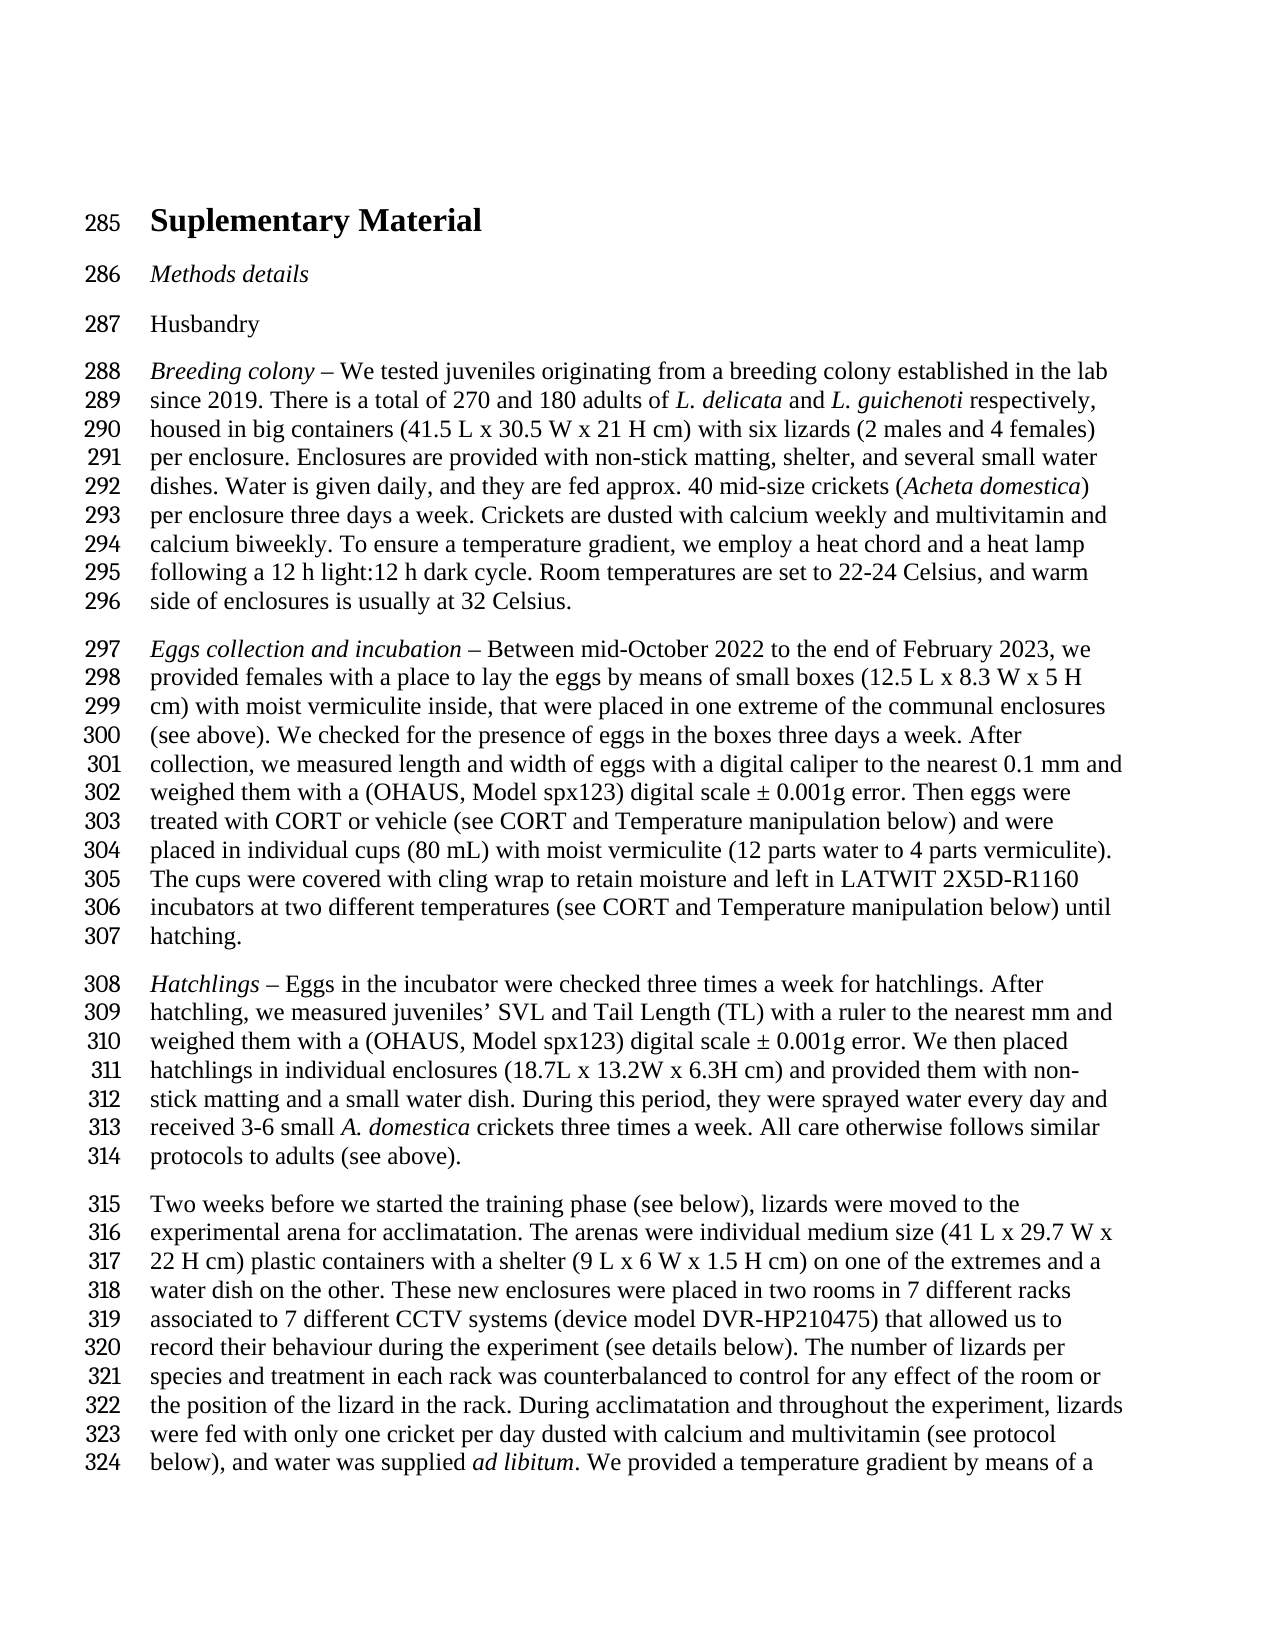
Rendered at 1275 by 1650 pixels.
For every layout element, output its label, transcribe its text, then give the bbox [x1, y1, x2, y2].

subtitle Methods details [150, 259, 1125, 288]
text Breeding colony – We tested juveniles originating from a breeding colony established in the lab since 2019. There is a total of 270 and 180 adults of L. delicata and L. guichenoti respectively, housed in big containers (41.5 L x 30.5 W x 21 H cm) with six lizards (2 males and 4 females) per enclosure. Enclosures are provided with non-stick matting, shelter, and several small water dishes. Water is given daily, and they are fed approx. 40 mid-size crickets (Acheta domestica) per enclosure three days a week. Crickets are dusted with calcium weekly and multivitamin and calcium biweekly. To ensure a temperature gradient, we employ a heat chord and a heat lamp following a 12 h light:12 h dark cycle. Room temperatures are set to 22-24 Celsius, and warm side of enclosures is usually at 32 Celsius. [150, 356, 1125, 615]
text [150, 1189, 1125, 1476]
text Hatchlings – Eggs in the incubator were checked three times a week for hatchlings. After hatchling, we measured juveniles’ SVL and Tail Length (TL) with a ruler to the nearest mm and weighed them with a (OHAUS, Model spx123) digital scale ± 0.001g error. We then placed hatchlings in individual enclosures (18.7L x 13.2W x 6.3H cm) and provided them with non-stick matting and a small water dish. During this period, they were sprayed water every day and received 3-6 small A. domestica crickets three times a week. All care otherwise follows similar protocols to adults (see above). [150, 969, 1125, 1170]
text Eggs collection and incubation – Between mid-October 2022 to the end of February 2023, we provided females with a place to lay the eggs by means of small boxes (12.5 L x 8.3 W x 5 H cm) with moist vermiculite inside, that were placed in one extreme of the communal enclosures (see above). We checked for the presence of eggs in the boxes three days a week. After collection, we measured length and width of eggs with a digital caliper to the nearest 0.1 mm and weighed them with a (OHAUS, Model spx123) digital scale ± 0.001g error. Then eggs were treated with CORT or vehicle (see CORT and Temperature manipulation below) and were placed in individual cups (80 mL) with moist vermiculite (12 parts water to 4 parts vermiculite). The cups were covered with cling wrap to retain moisture and left in LATWIT 2X5D-R1160 incubators at two different temperatures (see CORT and Temperature manipulation below) until hatching. [150, 634, 1125, 950]
subtitle Suplementary Material [150, 200, 1125, 238]
subtitle Husbandry [150, 309, 1125, 337]
